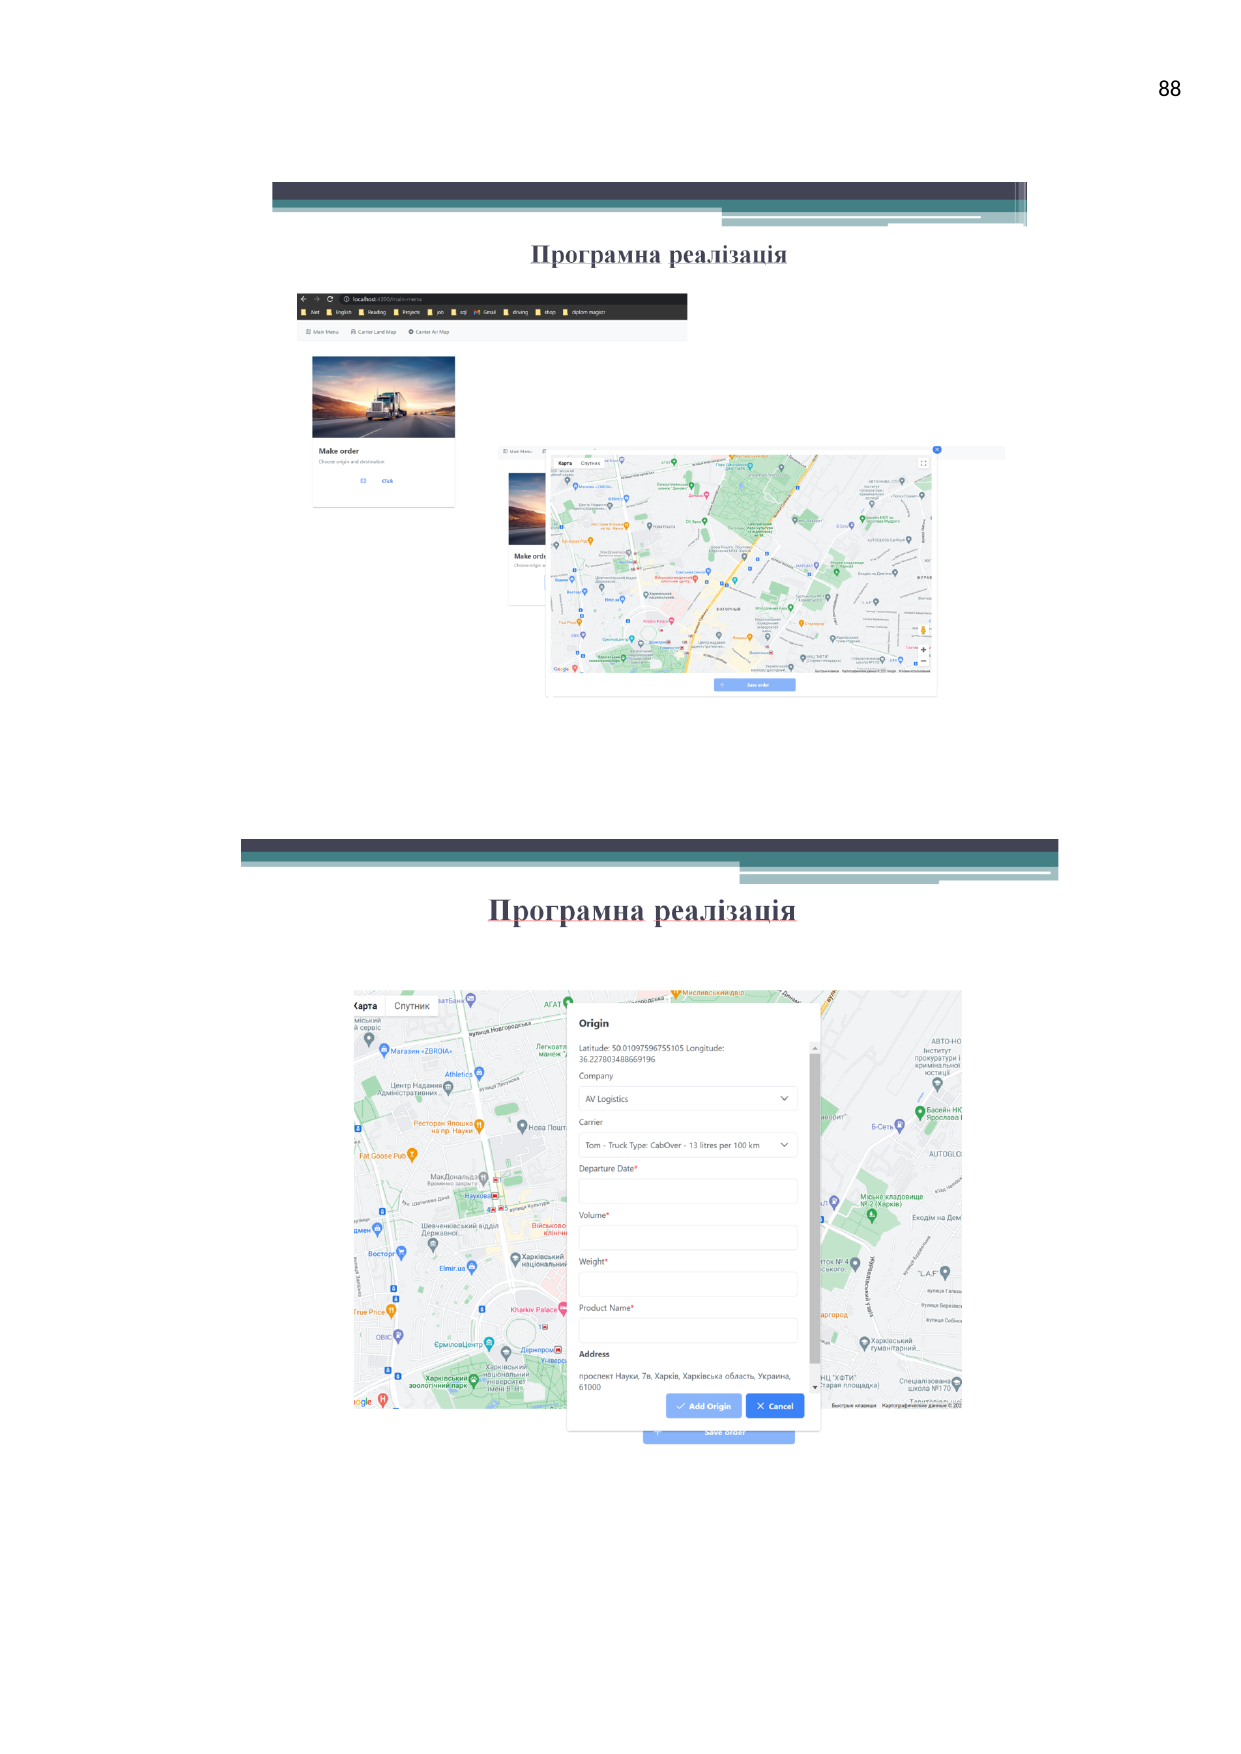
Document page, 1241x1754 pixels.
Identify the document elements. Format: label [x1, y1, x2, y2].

picture [241, 839, 1059, 1497]
picture [272, 182, 1027, 743]
